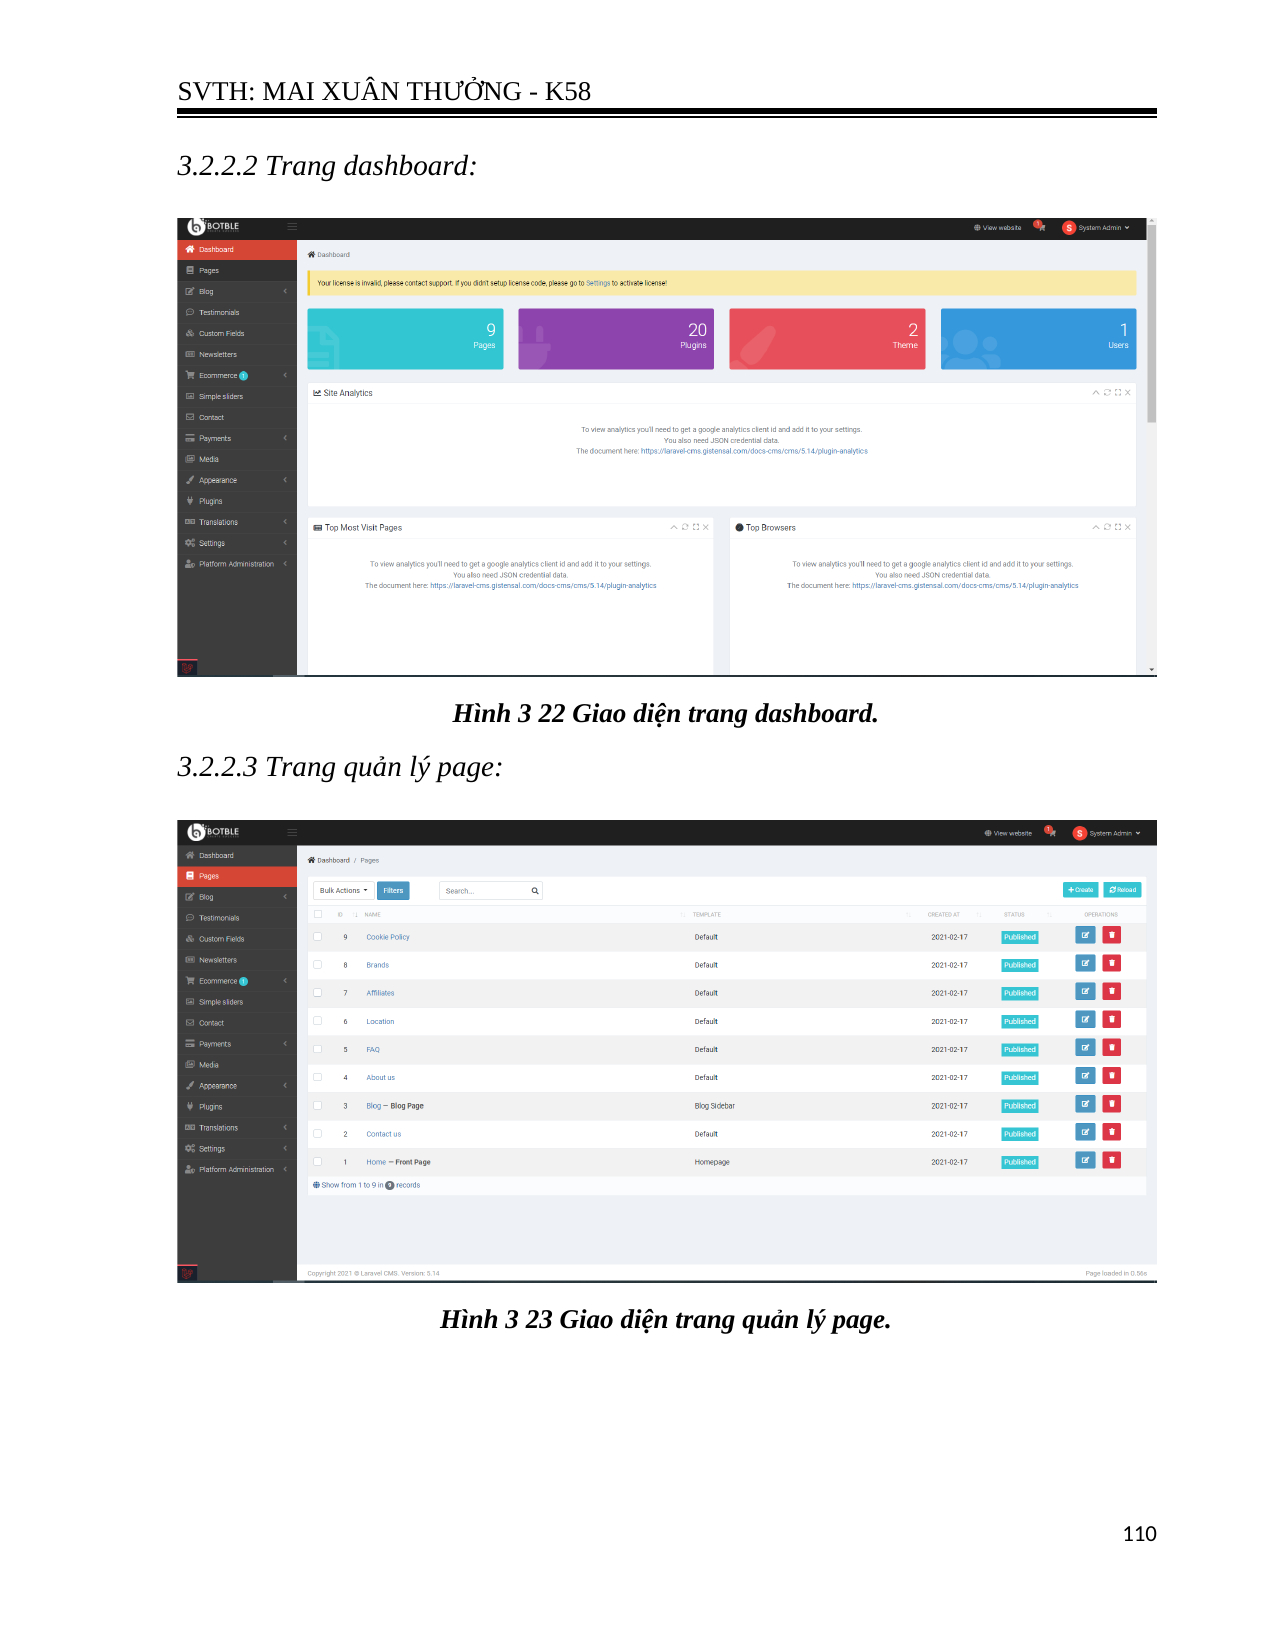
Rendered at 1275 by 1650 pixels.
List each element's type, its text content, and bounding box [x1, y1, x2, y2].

text 3.2.2.2 Trang dashboard: [177, 148, 1157, 181]
text Hình 3 22 Giao diện trang dashboard. [177, 697, 1157, 728]
text 3.2.2.3 Trang quản lý page: [177, 749, 1157, 783]
picture [177, 820, 1157, 1283]
text Hình 3 23 Giao diện trang quản lý page. [177, 1303, 1157, 1334]
picture [177, 218, 1157, 677]
